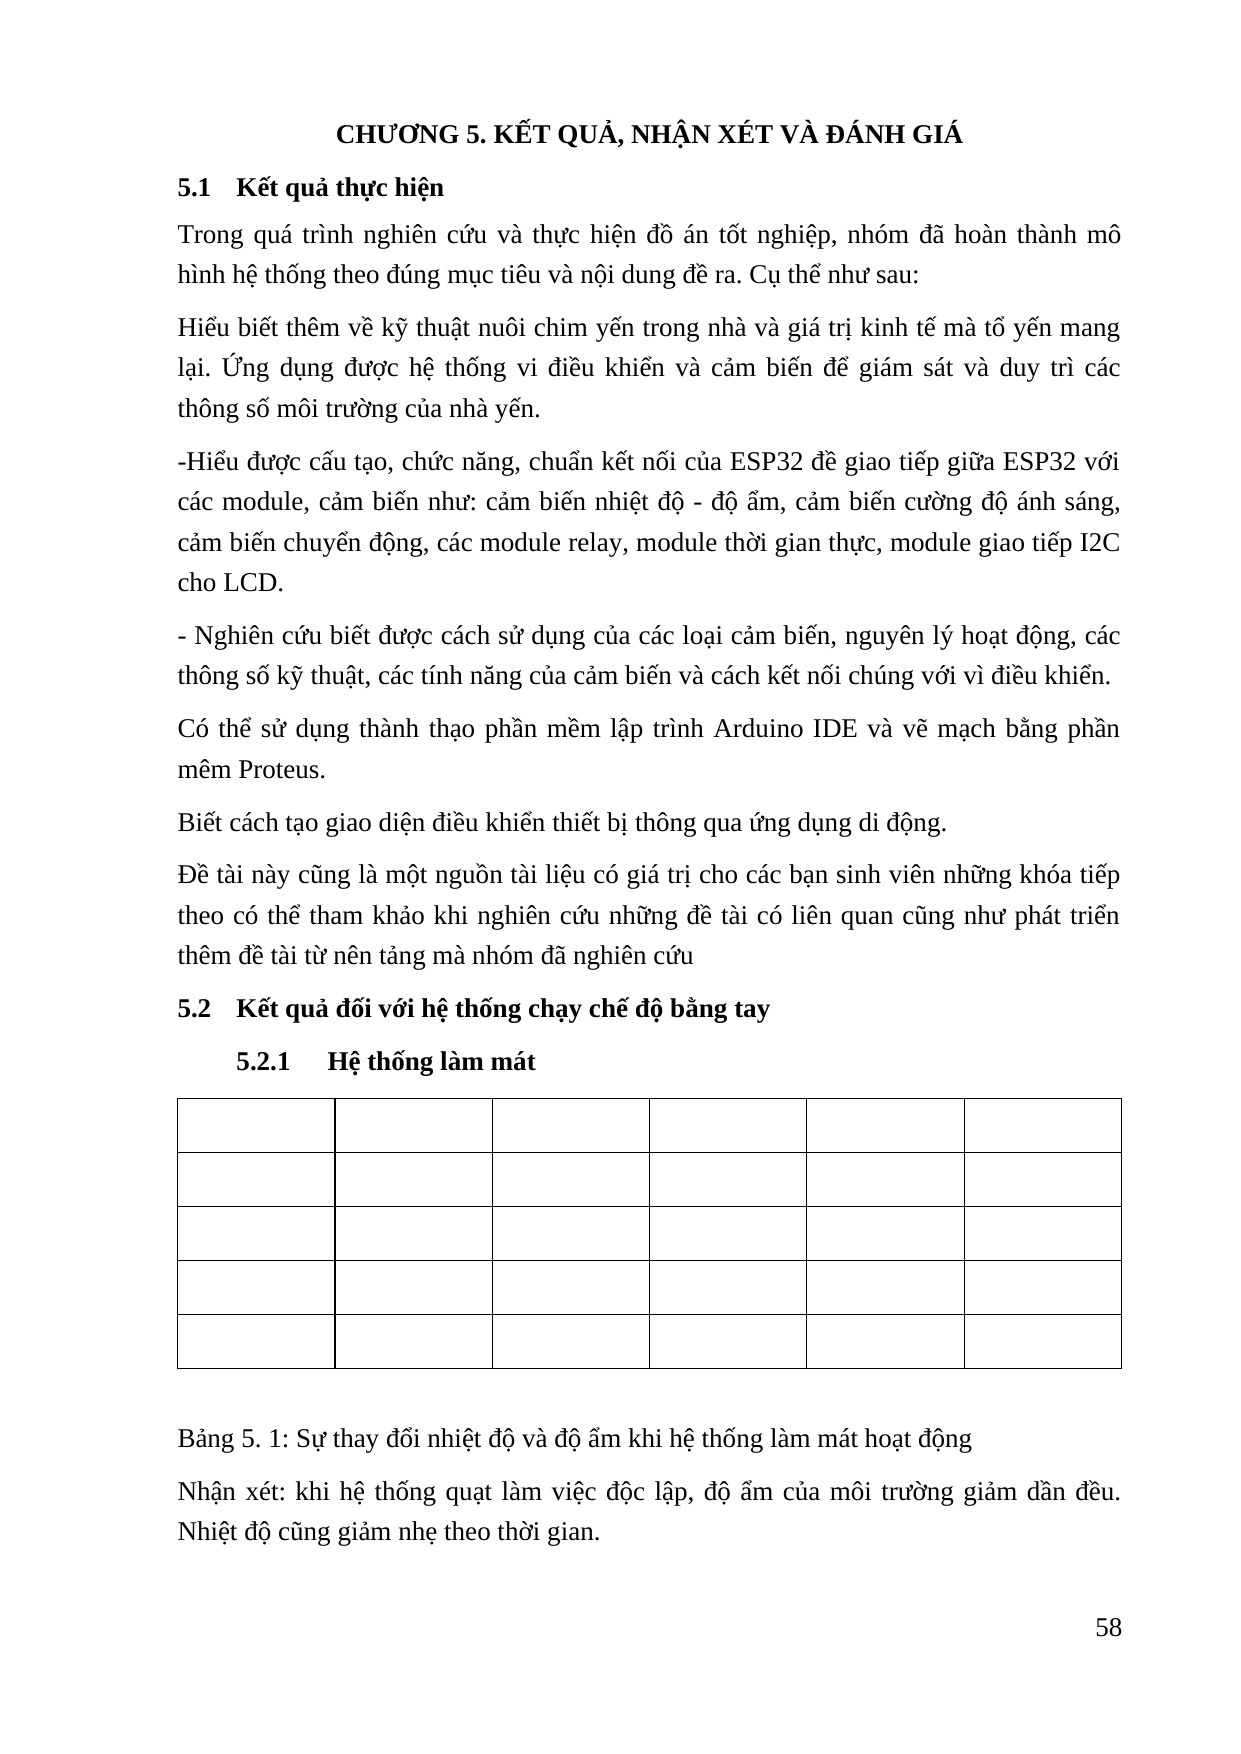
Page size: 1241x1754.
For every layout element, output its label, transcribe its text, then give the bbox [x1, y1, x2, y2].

table_cell [650, 1153, 806, 1206]
table_cell [336, 1261, 492, 1314]
table_header [650, 1099, 806, 1152]
table_cell [965, 1261, 1121, 1314]
table_cell [178, 1315, 334, 1368]
subtitle Kết quả thực hiện [177, 171, 1122, 202]
text Hiểu biết thêm về kỹ thuật nuôi chim yến trong nhà và giá trị kinh tế mà tổ yến mang lại. Ứng dụng được hệ thống vi điều khiển và cảm biến để giám sát và duy trì các thông số môi trường của nhà yến. [177, 311, 1122, 423]
table_cell [493, 1153, 649, 1206]
table_cell [336, 1207, 492, 1260]
subtitle Hệ thống làm mát [236, 1045, 1122, 1076]
table_cell [178, 1153, 334, 1206]
subtitle KẾT QUẢ, NHẬN XÉT VÀ ĐÁNH GIÁ [177, 118, 1122, 149]
text -Hiểu được cấu tạo, chức năng, chuẩn kết nối của ESP32 đề giao tiếp giữa ESP32 với các module, cảm biến như: cảm biến nhiệt độ - độ ẩm, cảm biến cường độ ánh sáng, cảm biến chuyển động, các module relay, module thời gian thực, module giao tiếp I2C cho LCD. [177, 445, 1122, 597]
subtitle Kết quả đối với hệ thống chạy chế độ bằng tay [177, 992, 1122, 1023]
table_header [807, 1099, 964, 1152]
table_cell [807, 1261, 964, 1314]
table_header [336, 1099, 492, 1152]
text Đề tài này cũng là một nguồn tài liệu có giá trị cho các bạn sinh viên những khóa tiếp theo có thể tham khảo khi nghiên cứu những đề tài có liên quan cũng như phát triển thêm đề tài từ nên tảng mà nhóm đã nghiên cứu [177, 858, 1122, 971]
table_cell [965, 1207, 1121, 1260]
table_cell [807, 1153, 964, 1206]
table_cell [493, 1207, 649, 1260]
table_cell [650, 1207, 806, 1260]
text Trong quá trình nghiên cứu và thực hiện đồ án tốt nghiệp, nhóm đã hoàn thành mô hình hệ thống theo đúng mục tiêu và nội dung đề ra. Cụ thể như sau: [177, 218, 1122, 289]
table_cell [965, 1315, 1121, 1368]
text Bảng 5. 1: Sự thay đổi nhiệt độ và độ ẩm khi hệ thống làm mát hoạt động [177, 1422, 1122, 1453]
table_cell [178, 1261, 334, 1314]
table_header [178, 1099, 334, 1152]
text Nhận xét: khi hệ thống quạt làm việc độc lập, độ ẩm của môi trường giảm dần đều. Nhiệt độ cũng giảm nhẹ theo thời gian. [177, 1475, 1122, 1546]
table_cell [493, 1261, 649, 1314]
table_cell [807, 1207, 964, 1260]
table_cell [493, 1315, 649, 1368]
table_cell [807, 1315, 964, 1368]
text - Nghiên cứu biết được cách sử dụng của các loại cảm biến, nguyên lý hoạt động, các thông số kỹ thuật, các tính năng của cảm biến và cách kết nối chúng với vì điều khiển. [177, 619, 1122, 691]
table_cell [178, 1207, 334, 1260]
text Biết cách tạo giao diện điều khiển thiết bị thông qua ứng dụng di động. [177, 806, 1122, 837]
table_cell [336, 1153, 492, 1206]
table_cell [650, 1315, 806, 1368]
table_cell [650, 1261, 806, 1314]
text Có thể sử dụng thành thạo phần mềm lập trình Arduino IDE và vẽ mạch bằng phần mêm Proteus. [177, 712, 1122, 784]
table_header [493, 1099, 649, 1152]
table_cell [965, 1153, 1121, 1206]
table_cell [336, 1315, 492, 1368]
table_header [965, 1099, 1121, 1152]
